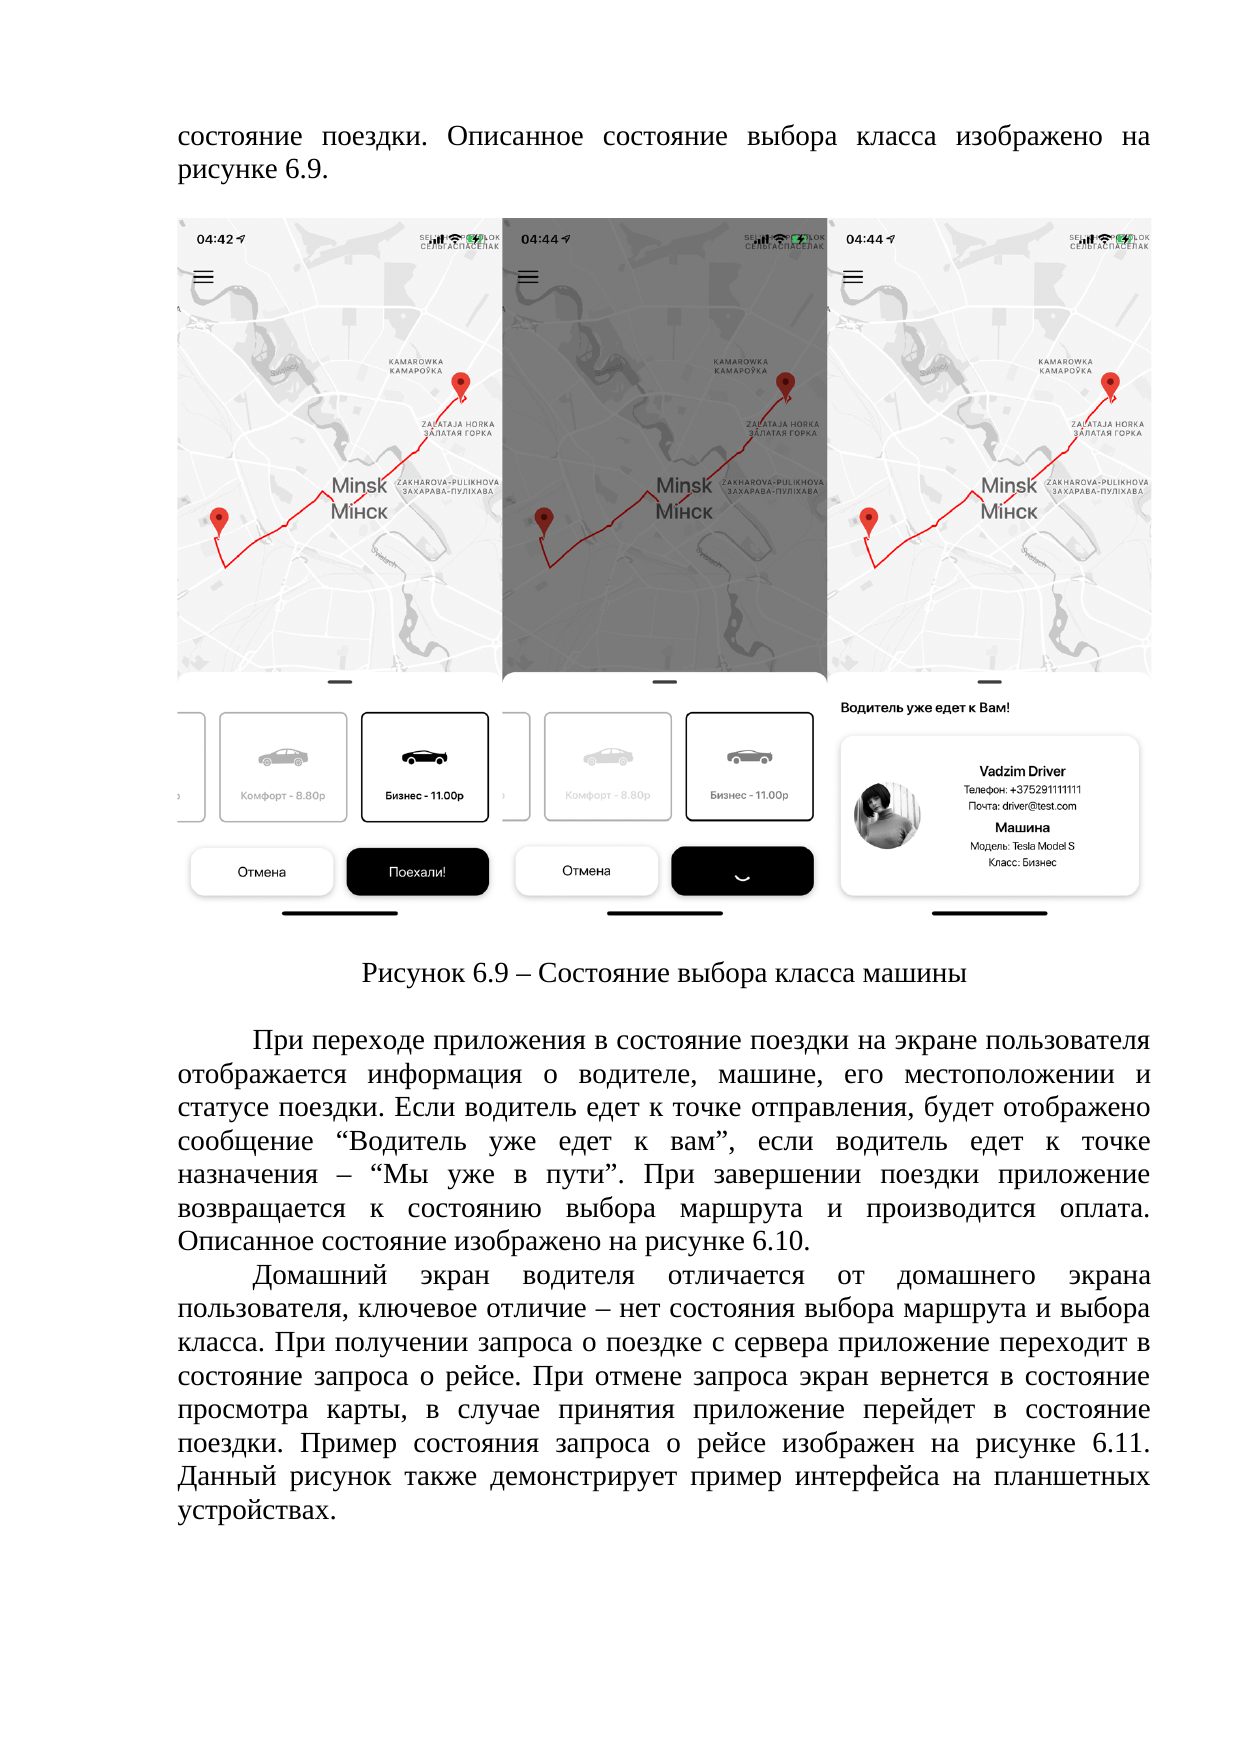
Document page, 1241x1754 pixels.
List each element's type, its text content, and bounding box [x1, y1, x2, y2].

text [177, 118, 1152, 185]
text При переходе приложения в состояние поездки на экране пользователя отображается информация о водителе, машине, его местоположении и статусе поездки. Если водитель едет к точке отправления, будет отображено сообщение “Водитель уже едет к вам”, если водитель едет к точке назначения – “Мы уже в пути”. При завершении поездки приложение возвращается к состоянию выбора маршрута и производится оплата. Описанное состояние изображено на рисунке 6.10. [177, 1022, 1152, 1257]
picture [177, 218, 1152, 922]
text Рисунок 6.9 – Состояние выбора класса машины [177, 955, 1152, 989]
text Домашний экран водителя отличается от домашнего экрана пользователя, ключевое отличие – нет состояния выбора маршрута и выбора класса. При получении запроса о поездке с сервера приложение переходит в состояние запроса о рейсе. При отмене запроса экран вернется в состояние просмотра карты, в случае принятия приложение перейдет в состояние поездки. Пример состояния запроса о рейсе изображен на рисунке 6.11. Данный рисунок также демонстрирует пример интерфейса на планшетных устройствах. [177, 1257, 1152, 1525]
